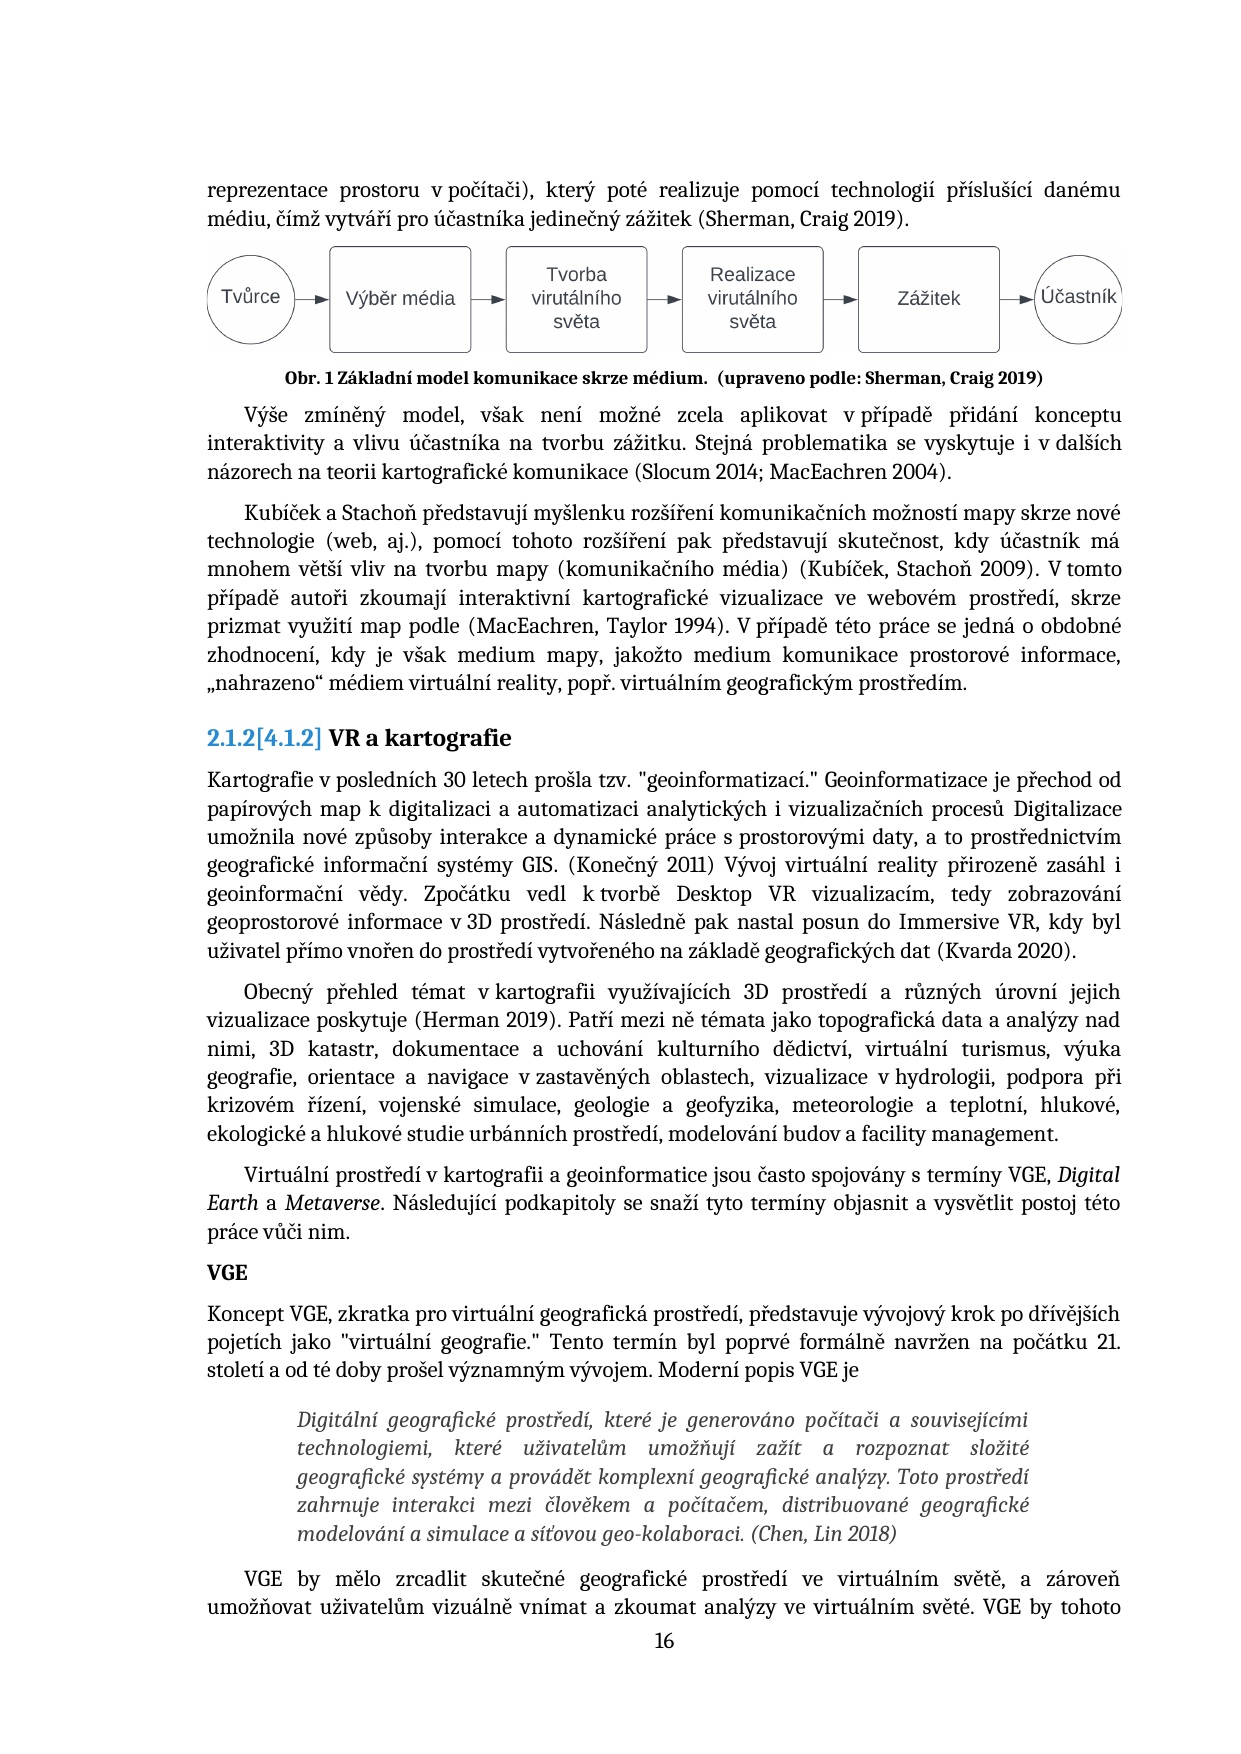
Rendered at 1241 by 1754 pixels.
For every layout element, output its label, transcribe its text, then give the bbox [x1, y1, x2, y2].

text Výše zmíněný model, však není možné zcela aplikovat v případě přidání konceptu interaktivity a vlivu účastníka na tvorbu zážitku. Stejná problematika se vyskytuje i v dalších názorech na teorii kartografické komunikace (Slocum 2014; MacEachren 2004). [207, 402, 1122, 485]
text Kubíček a Stachoň představují myšlenku rozšíření komunikačních možností mapy skrze nové technologie (web, aj.), pomocí tohoto rozšíření pak představují skutečnost, kdy účastník má mnohem větší vliv na tvorbu mapy (komunikačního média) (Kubíček, Stachoň 2009). V tomto případě autoři zkoumají interaktivní kartografické vizualizace ve webovém prostředí, skrze prizmat využití map podle (MacEachren, Taylor 1994). V případě této práce se jedná o obdobné zhodnocení, kdy je však medium mapy, jakožto medium komunikace prostorové informace, „nahrazeno“ médiem virtuální reality, popř. virtuálním geografickým prostředím. [207, 499, 1122, 696]
text VGE [207, 1259, 1122, 1286]
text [207, 177, 1122, 232]
text Koncept VGE, zkratka pro virtuální geografická prostředí, představuje vývojový krok po dřívějších pojetích jako "virtuální geografie." Tento termín byl poprvé formálně navržen na počátku 21. století a od té doby prošel významným vývojem. Moderní popis VGE je [207, 1300, 1122, 1384]
text Obr. 1 Základní model komunikace skrze médium. (upraveno podle: Sherman, Craig 2019) [207, 367, 1122, 389]
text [207, 1565, 1122, 1620]
picture [206, 246, 1123, 353]
text Kartografie v posledních 30 letech prošla tzv. "geoinformatizací." Geoinformatizace je přechod od papírových map k digitalizaci a automatizaci analytických i vizualizačních procesů Digitalizace umožnila nové způsoby interakce a dynamické práce s prostorovými daty, a to prostřednictvím geografické informační systémy GIS. (Konečný 2011) Vývoj virtuální reality přirozeně zasáhl i geoinformační vědy. Zpočátku vedl k tvorbě Desktop VR vizualizacím, tedy zobrazování geoprostorové informace v 3D prostředí. Následně pak nastal posun do Immersive VR, kdy byl uživatel přímo vnořen do prostředí vytvořeného na základě geografických dat (Kvarda 2020). [207, 767, 1122, 964]
subtitle VR a kartografie [207, 723, 1122, 752]
text Obecný přehled témat v kartografii využívajících 3D prostředí a různých úrovní jejich vizualizace poskytuje (Herman 2019). Patří mezi ně témata jako topografická data a analýzy nad nimi, 3D katastr, dokumentace a uchování kulturního dědictví, virtuální turismus, výuka geografie, orientace a navigace v zastavěných oblastech, vizualizace v hydrologii, podpora při krizovém řízení, vojenské simulace, geologie a geofyzika, meteorologie a teplotní, hlukové, ekologické a hlukové studie urbánních prostředí, modelování budov a facility management. [207, 978, 1122, 1147]
text Digitální geografické prostředí, které je generováno počítači a souvisejícími technologiemi, které uživatelům umožňují zažít a rozpoznat složité geografické systémy a provádět komplexní geografické analýzy. Toto prostředí zahrnuje interakci mezi člověkem a počítačem, distribuované geografické modelování a simulace a síťovou geo-kolaboraci. (Chen, Lin 2018) [297, 1407, 1032, 1547]
text Virtuální prostředí v kartografii a geoinformatice jsou často spojovány s termíny VGE, Digital Earth a Metaverse. Následující podkapitoly se snaží tyto termíny objasnit a vysvětlit postoj této práce vůči nim. [207, 1162, 1122, 1245]
